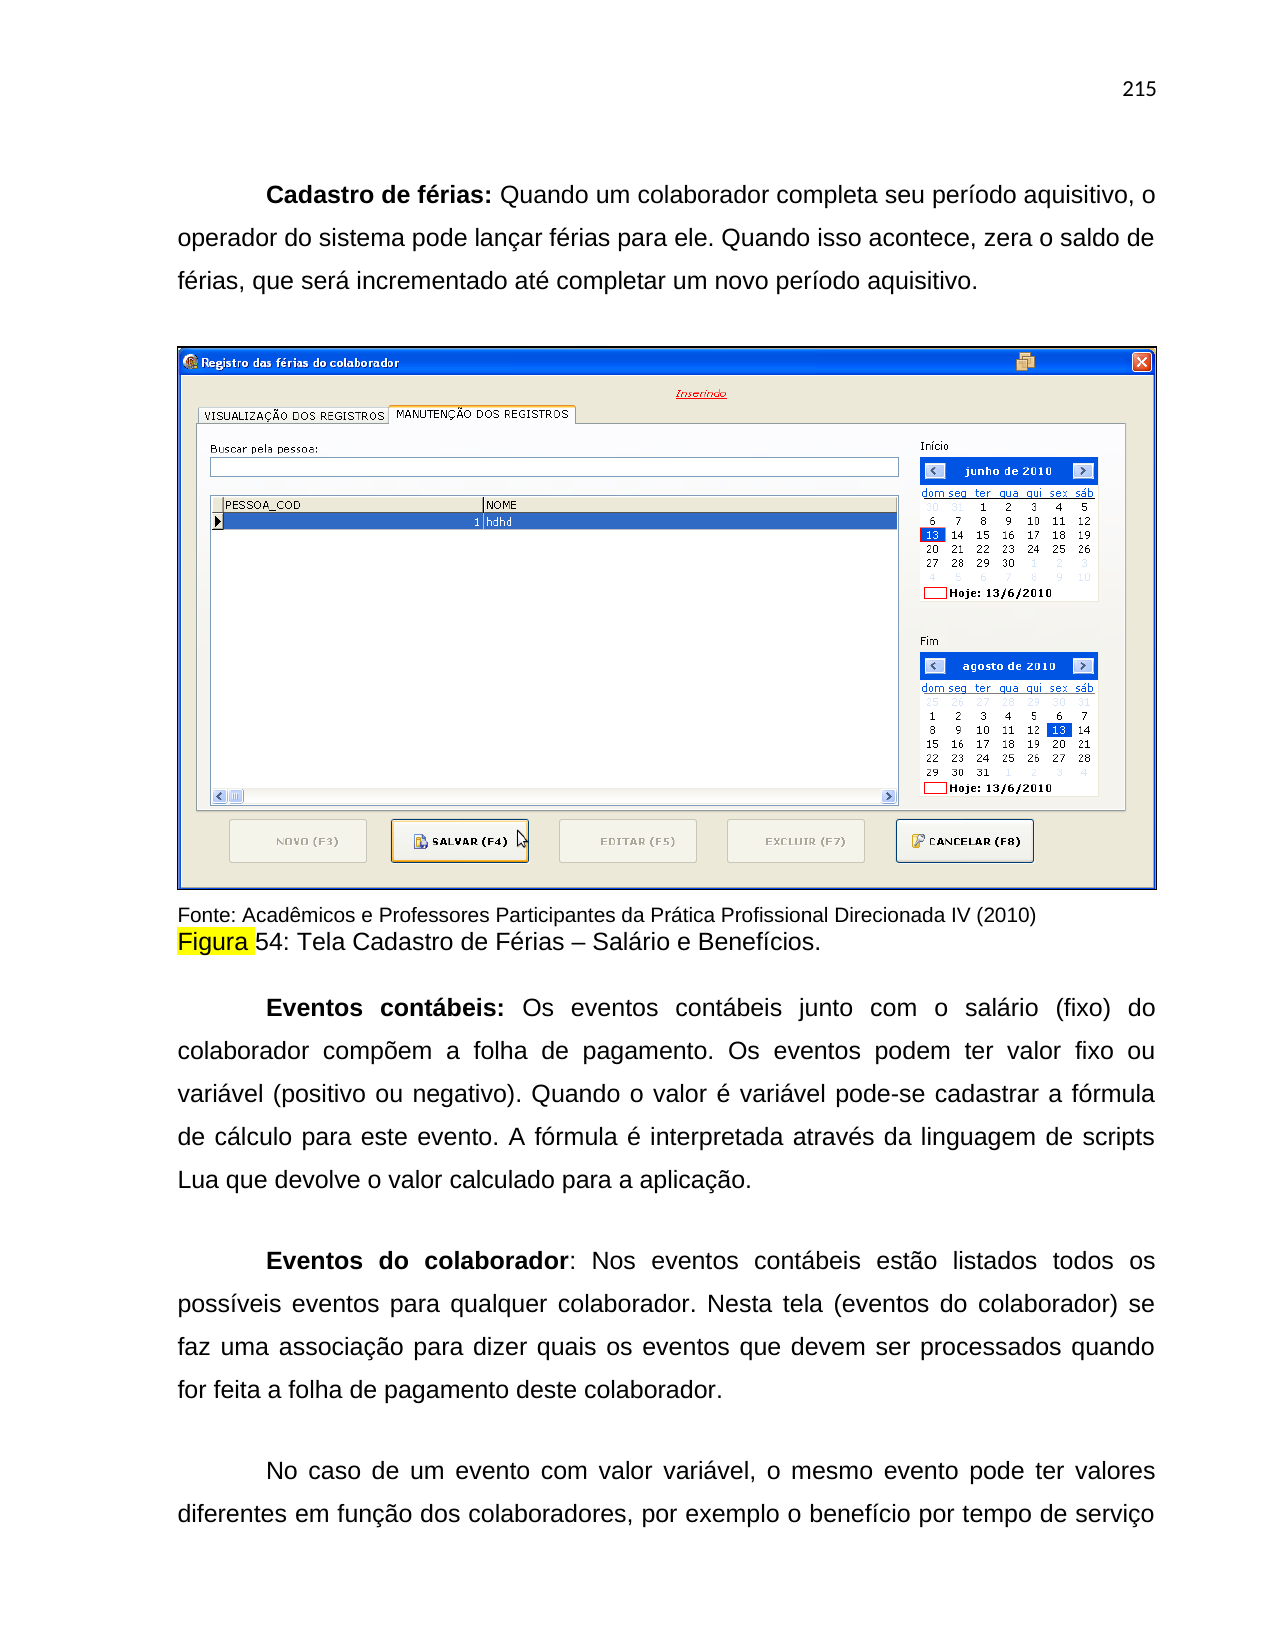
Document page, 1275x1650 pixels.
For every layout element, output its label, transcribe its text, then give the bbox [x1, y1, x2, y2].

text Cadastro de férias: Quando um colaborador completa seu período aquisitivo, o operador do sistema pode lançar férias para ele. Quando isso acontece, zera o saldo de férias, que será incrementado até completar um novo período aquisitivo. [177, 179, 1157, 294]
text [177, 1456, 1157, 1528]
text Figura 54: Tela Cadastro de Férias – Salário e Benefícios. [255, 927, 1157, 955]
text Fonte: Acadêmicos e Professores Participantes da Prática Profissional Direcionada IV (2010) [177, 903, 1157, 927]
text Eventos do colaborador: Nos eventos contábeis estão listados todos os possíveis eventos para qualquer colaborador. Nesta tela (eventos do colaborador) se faz uma associação para dizer quais os eventos que devem ser processados quando for feita a folha de pagamento deste colaborador. [177, 1246, 1157, 1404]
text Eventos contábeis: Os eventos contábeis junto com o salário (fixo) do colaborador compõem a folha de pagamento. Os eventos podem ter valor fixo ou variável (positivo ou negativo). Quando o valor é variável pode-se cadastrar a fórmula de cálculo para este evento. A fórmula é interpretada através da linguagem de scripts Lua que devolve o valor calculado para a aplicação. [177, 993, 1157, 1194]
picture [178, 348, 1156, 889]
